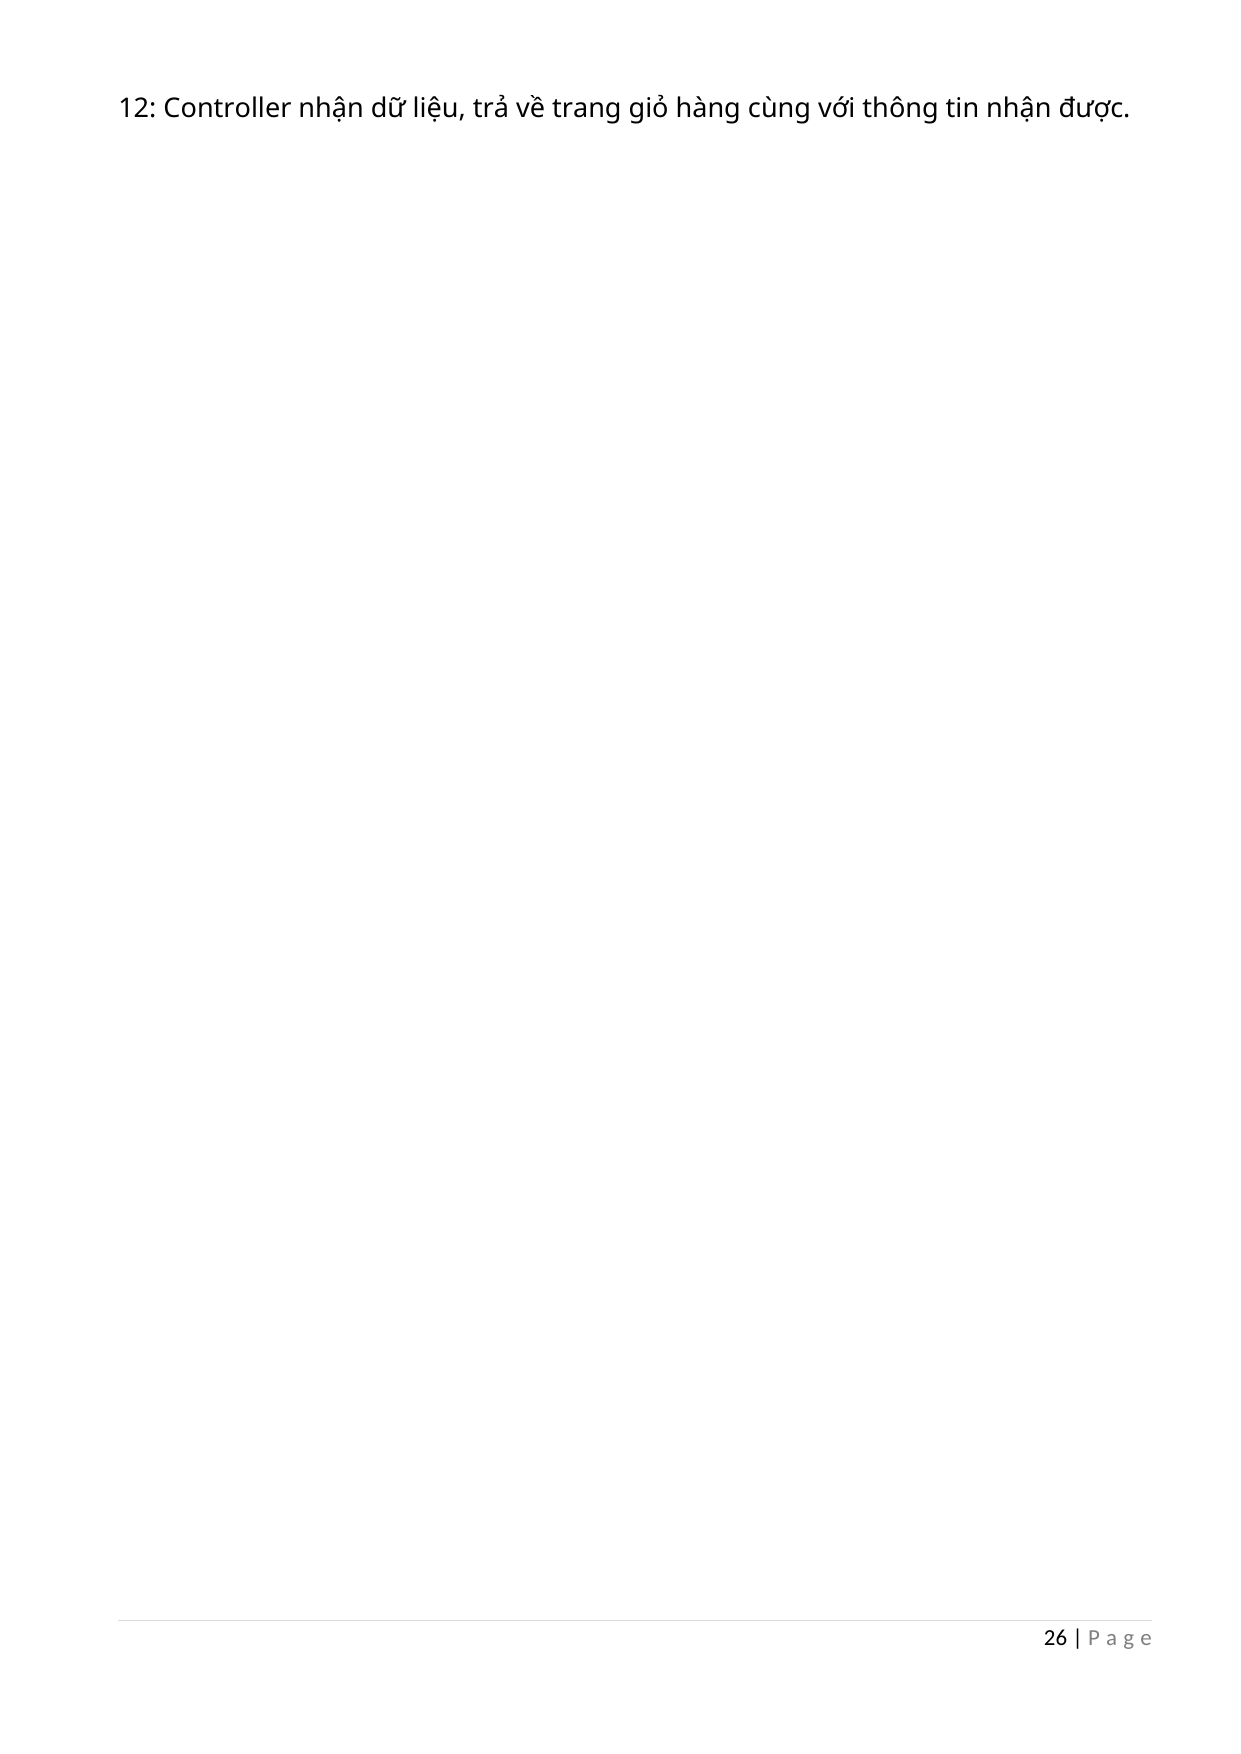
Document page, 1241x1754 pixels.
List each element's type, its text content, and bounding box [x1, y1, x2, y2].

text 12: Controller nhận dữ liệu, trả về trang giỏ hàng cùng với thông tin nhận được. [118, 89, 1152, 126]
